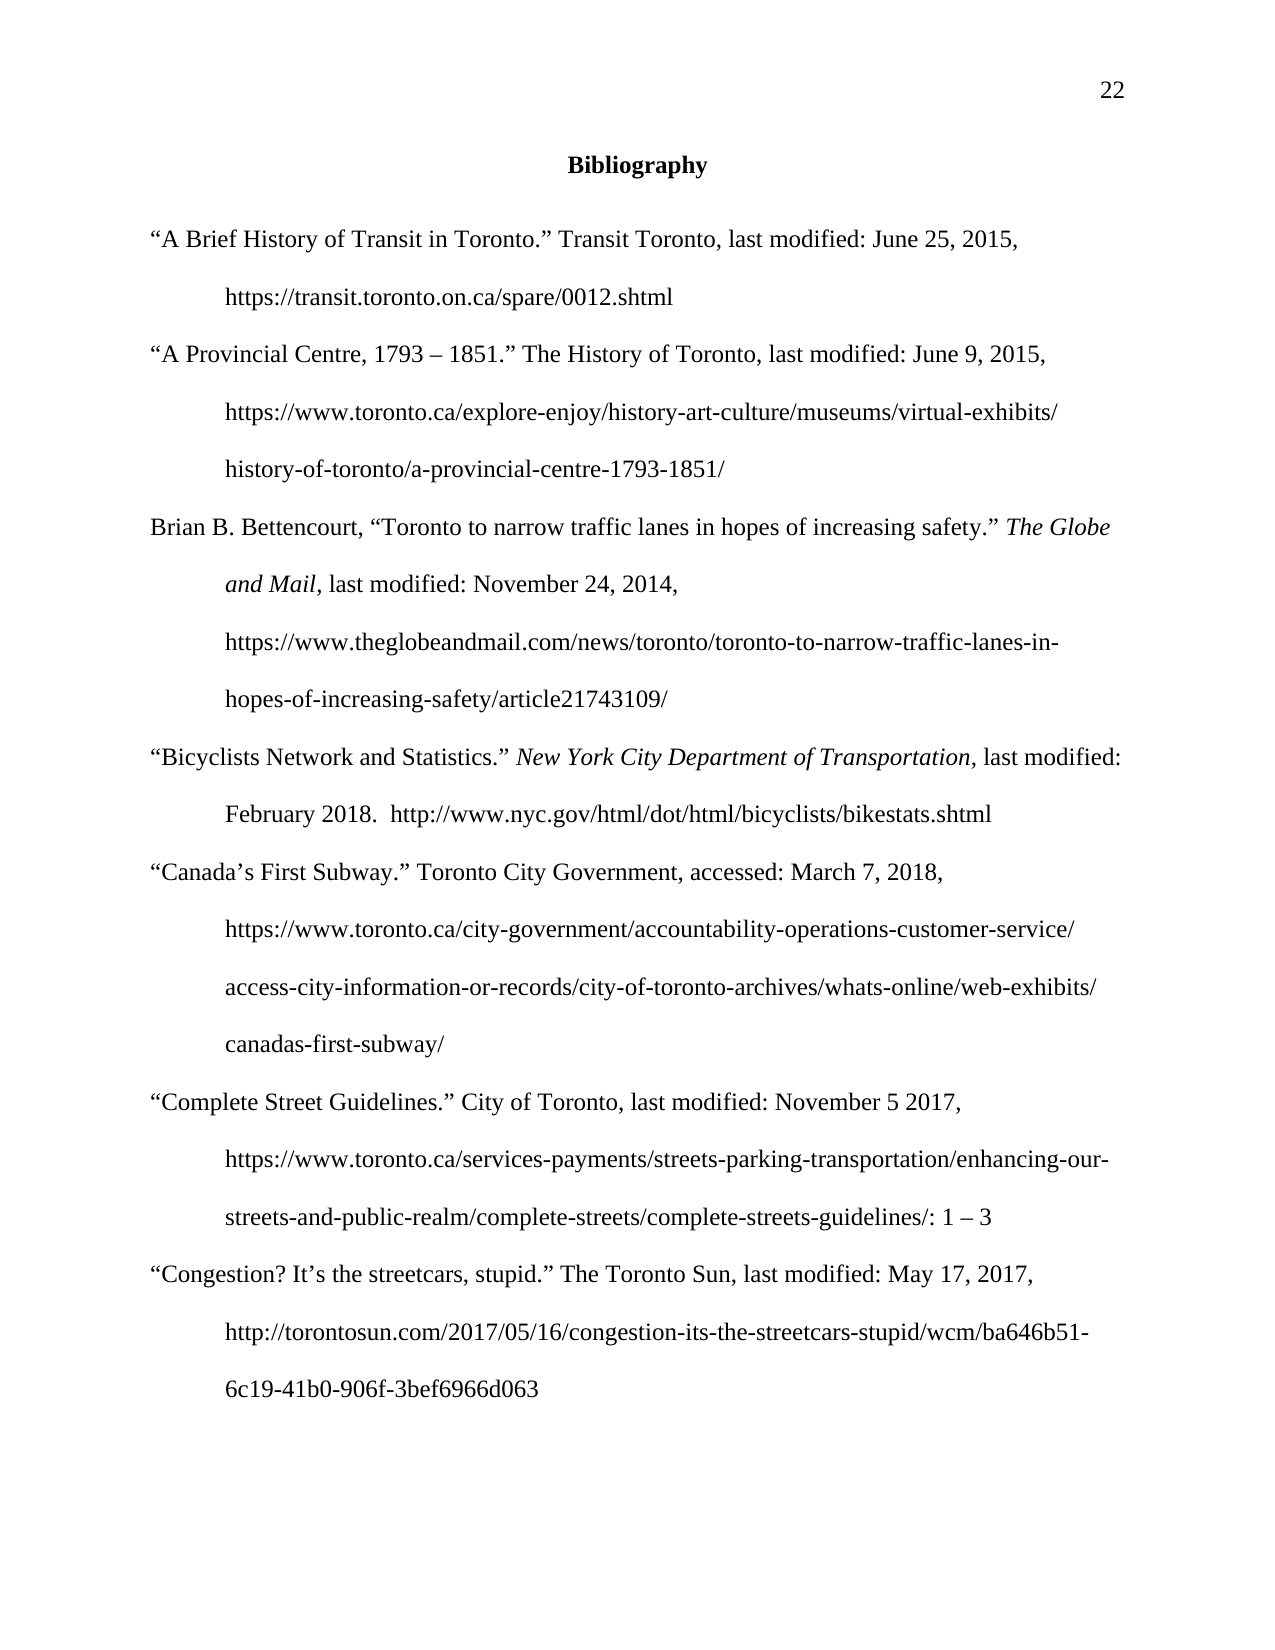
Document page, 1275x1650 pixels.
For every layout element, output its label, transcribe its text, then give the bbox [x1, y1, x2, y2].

text “Congestion? It’s the streetcars, stupid.” The Toronto Sun, last modified: May 17, 2017, http://torontosun.com/2017/05/16/congestion-its-the-streetcars-stupid/wcm/ba646b51-6c19-41b0-906f-3bef6966d063 [150, 1259, 1125, 1403]
text Brian B. Bettencourt, “Toronto to narrow traffic lanes in hopes of increasing safety.” The Globe and Mail, last modified: November 24, 2014, https://www.theglobeandmail.com/news/toronto/toronto-to-narrow-traffic-lanes-in-hopes-of-increasing-safety/article21743109/ [150, 512, 1125, 713]
text “A Brief History of Transit in Toronto.” Transit Toronto, last modified: June 25, 2015, https://transit.toronto.on.ca/spare/0012.shtml [150, 224, 1125, 310]
text “A Provincial Centre, 1793 – 1851.” The History of Toronto, last modified: June 9, 2015, https://www.toronto.ca/explore-enjoy/history-art-culture/museums/virtual-exhibits/history-of-toronto/a-provincial-centre-1793-1851/ [150, 339, 1125, 483]
text “Canada’s First Subway.” Toronto City Government, accessed: March 7, 2018, https://www.toronto.ca/city-government/accountability-operations-customer-service/access-city-information-or-records/city-of-toronto-archives/whats-online/web-exhibits/canadas-first-subway/ [150, 857, 1125, 1058]
text “Complete Street Guidelines.” City of Toronto, last modified: November 5 2017, https://www.toronto.ca/services-payments/streets-parking-transportation/enhancing-our-streets-and-public-realm/complete-streets/complete-streets-guidelines/: 1 – 3 [150, 1087, 1125, 1230]
text “Bicyclists Network and Statistics.” New York City Department of Transportation, last modified: February 2018. http://www.nyc.gov/html/dot/html/bicyclists/bikestats.shtml [150, 742, 1125, 828]
text Bibliography [150, 150, 1125, 179]
